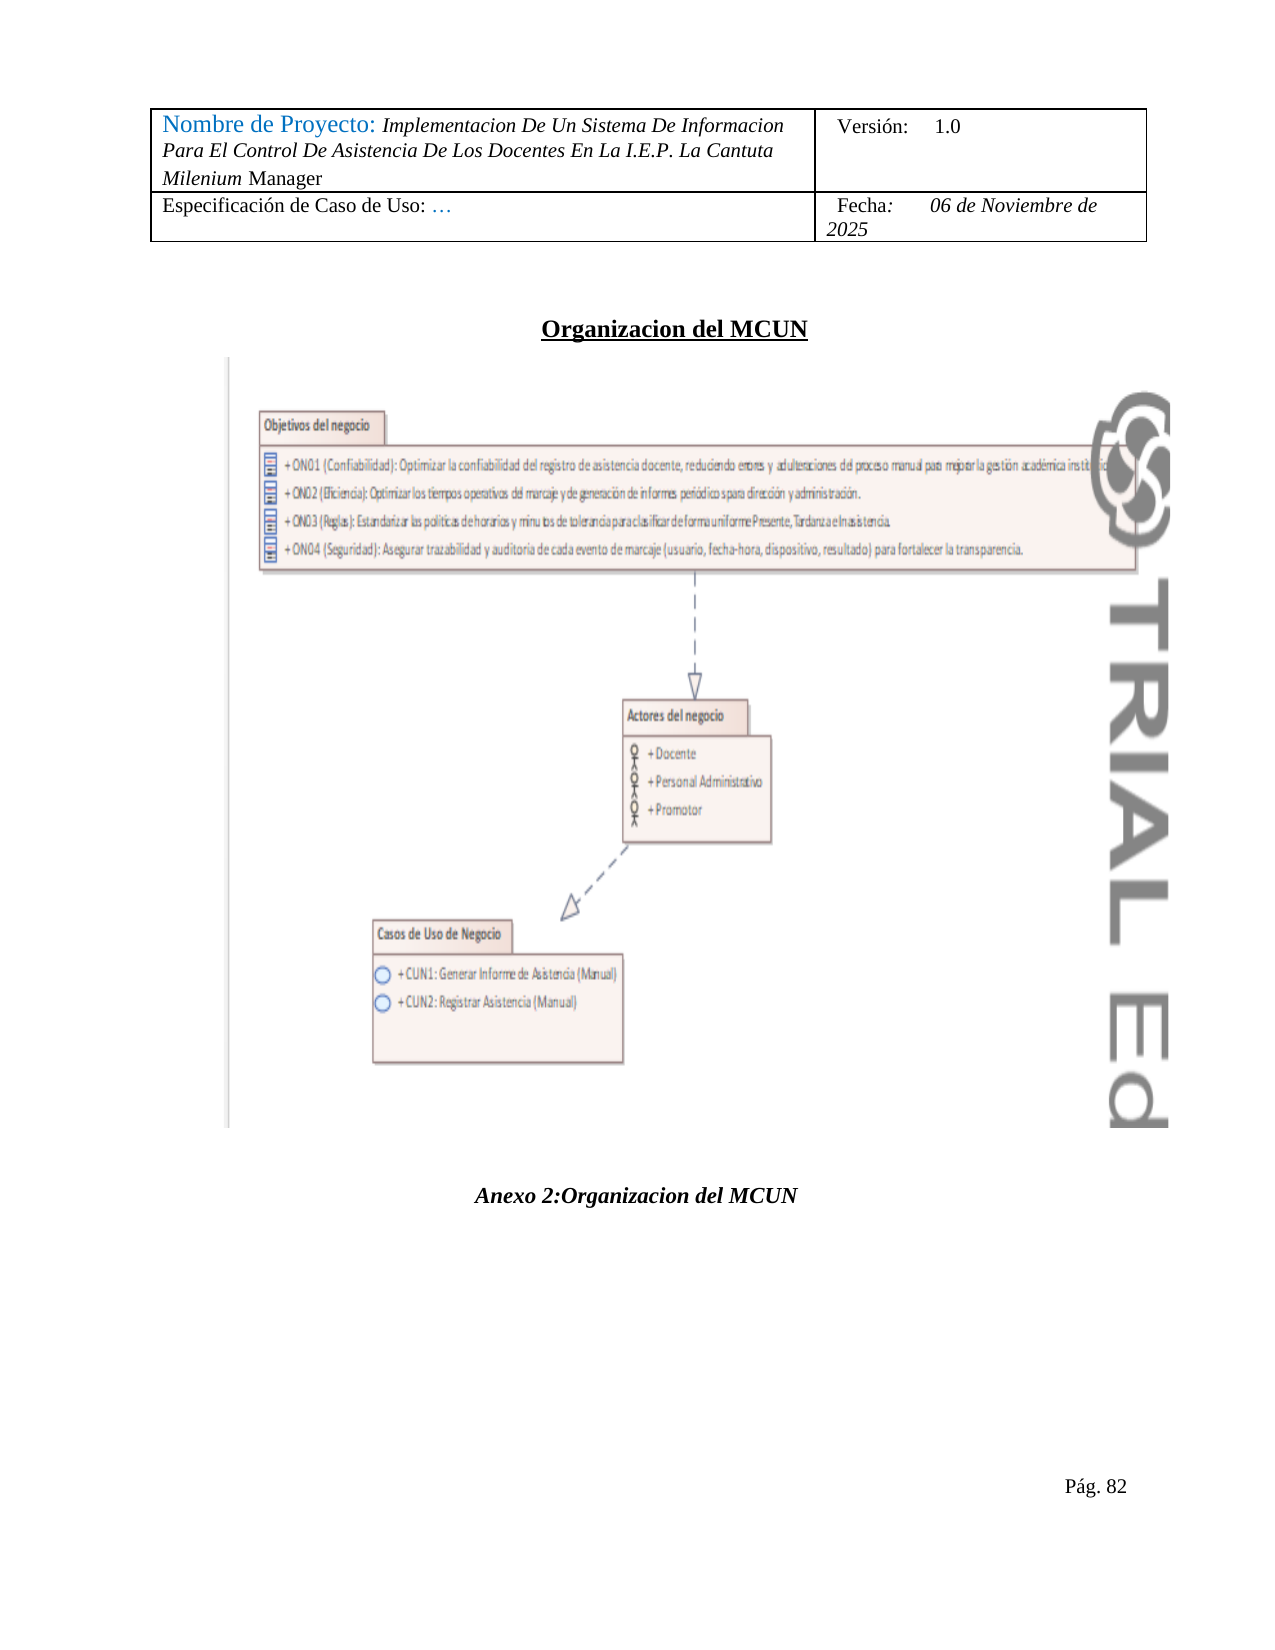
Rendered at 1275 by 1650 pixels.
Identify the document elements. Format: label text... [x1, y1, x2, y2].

text Organizacion del MCUN [224, 314, 1125, 343]
picture [223, 357, 1171, 1128]
text Anexo 2:Organizacion del MCUN [150, 1182, 1125, 1209]
